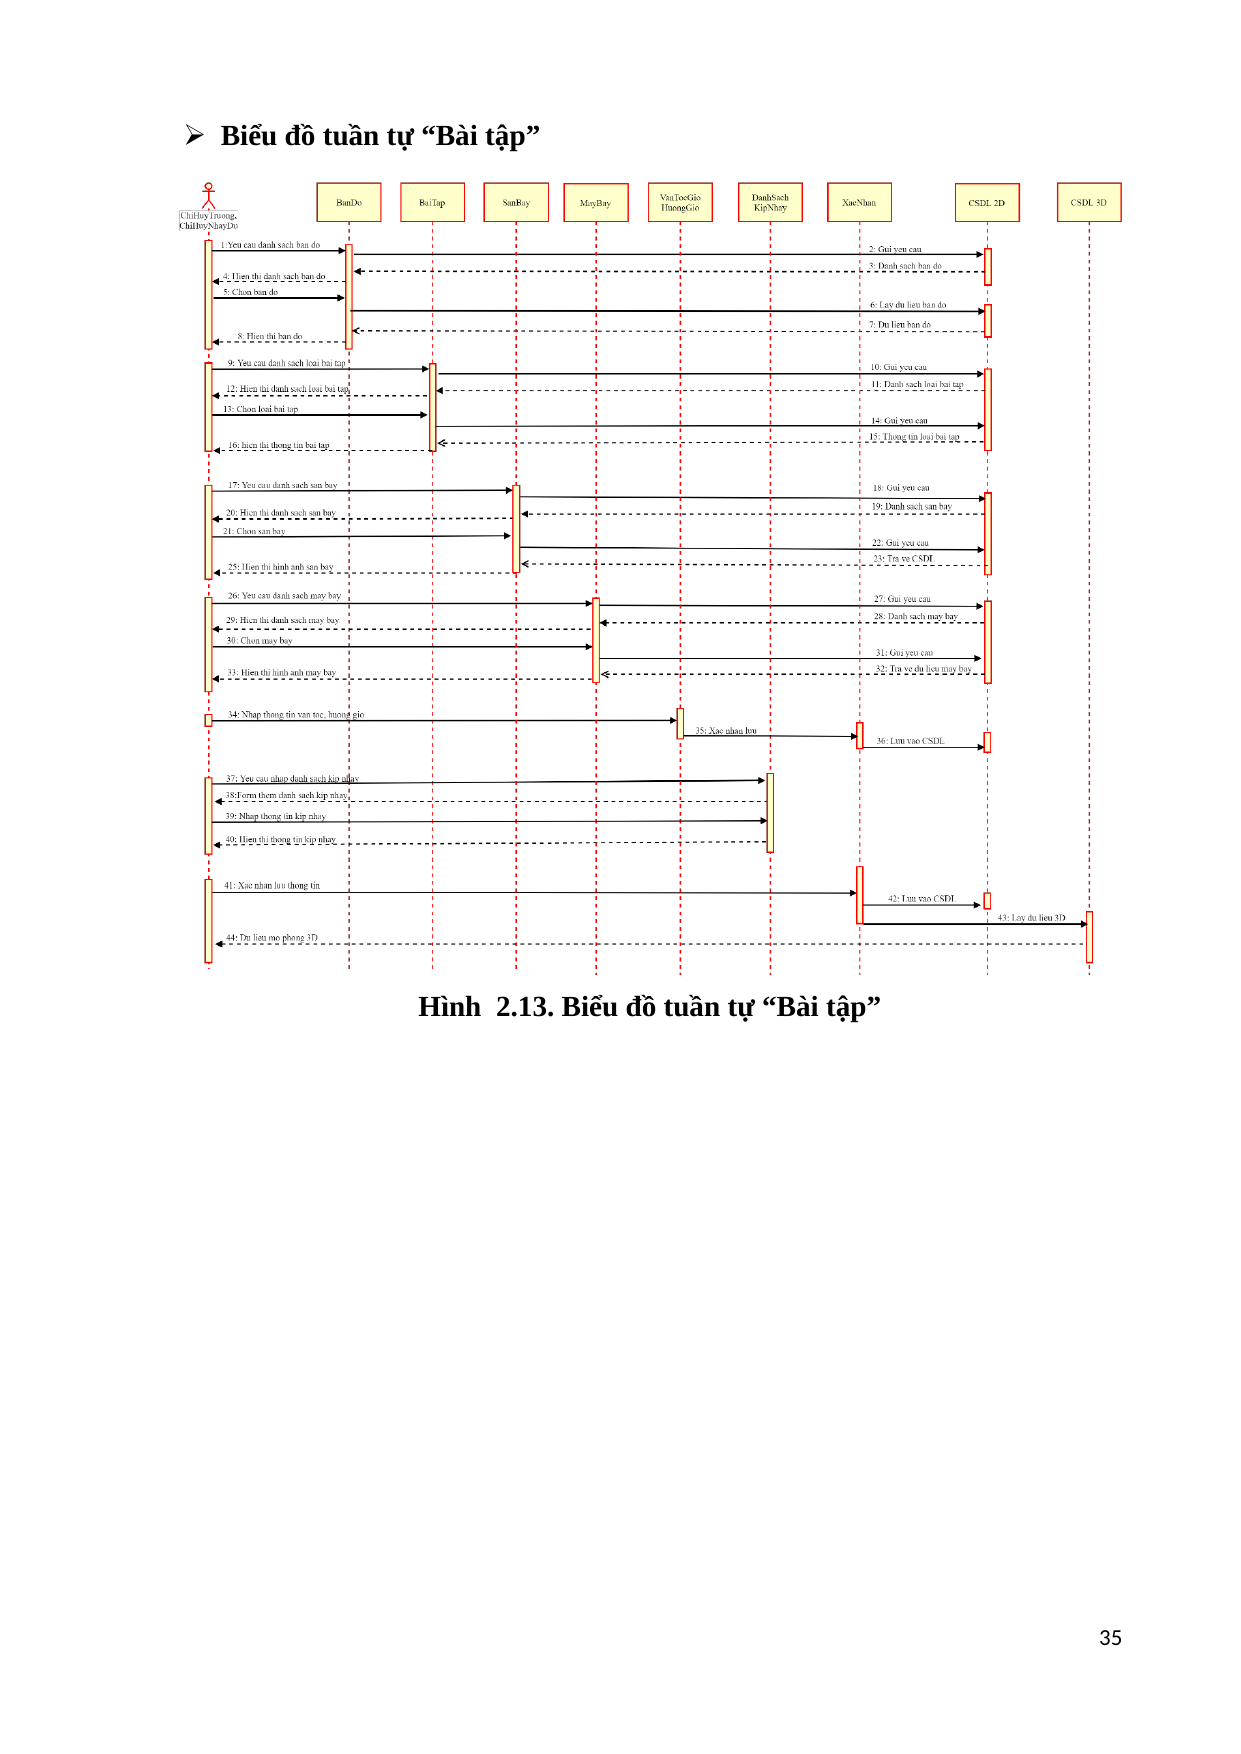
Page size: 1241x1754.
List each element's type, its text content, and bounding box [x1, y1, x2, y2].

list Biểu đồ tuần tự “Bài tập” [183, 118, 1122, 152]
picture [177, 181, 1123, 977]
